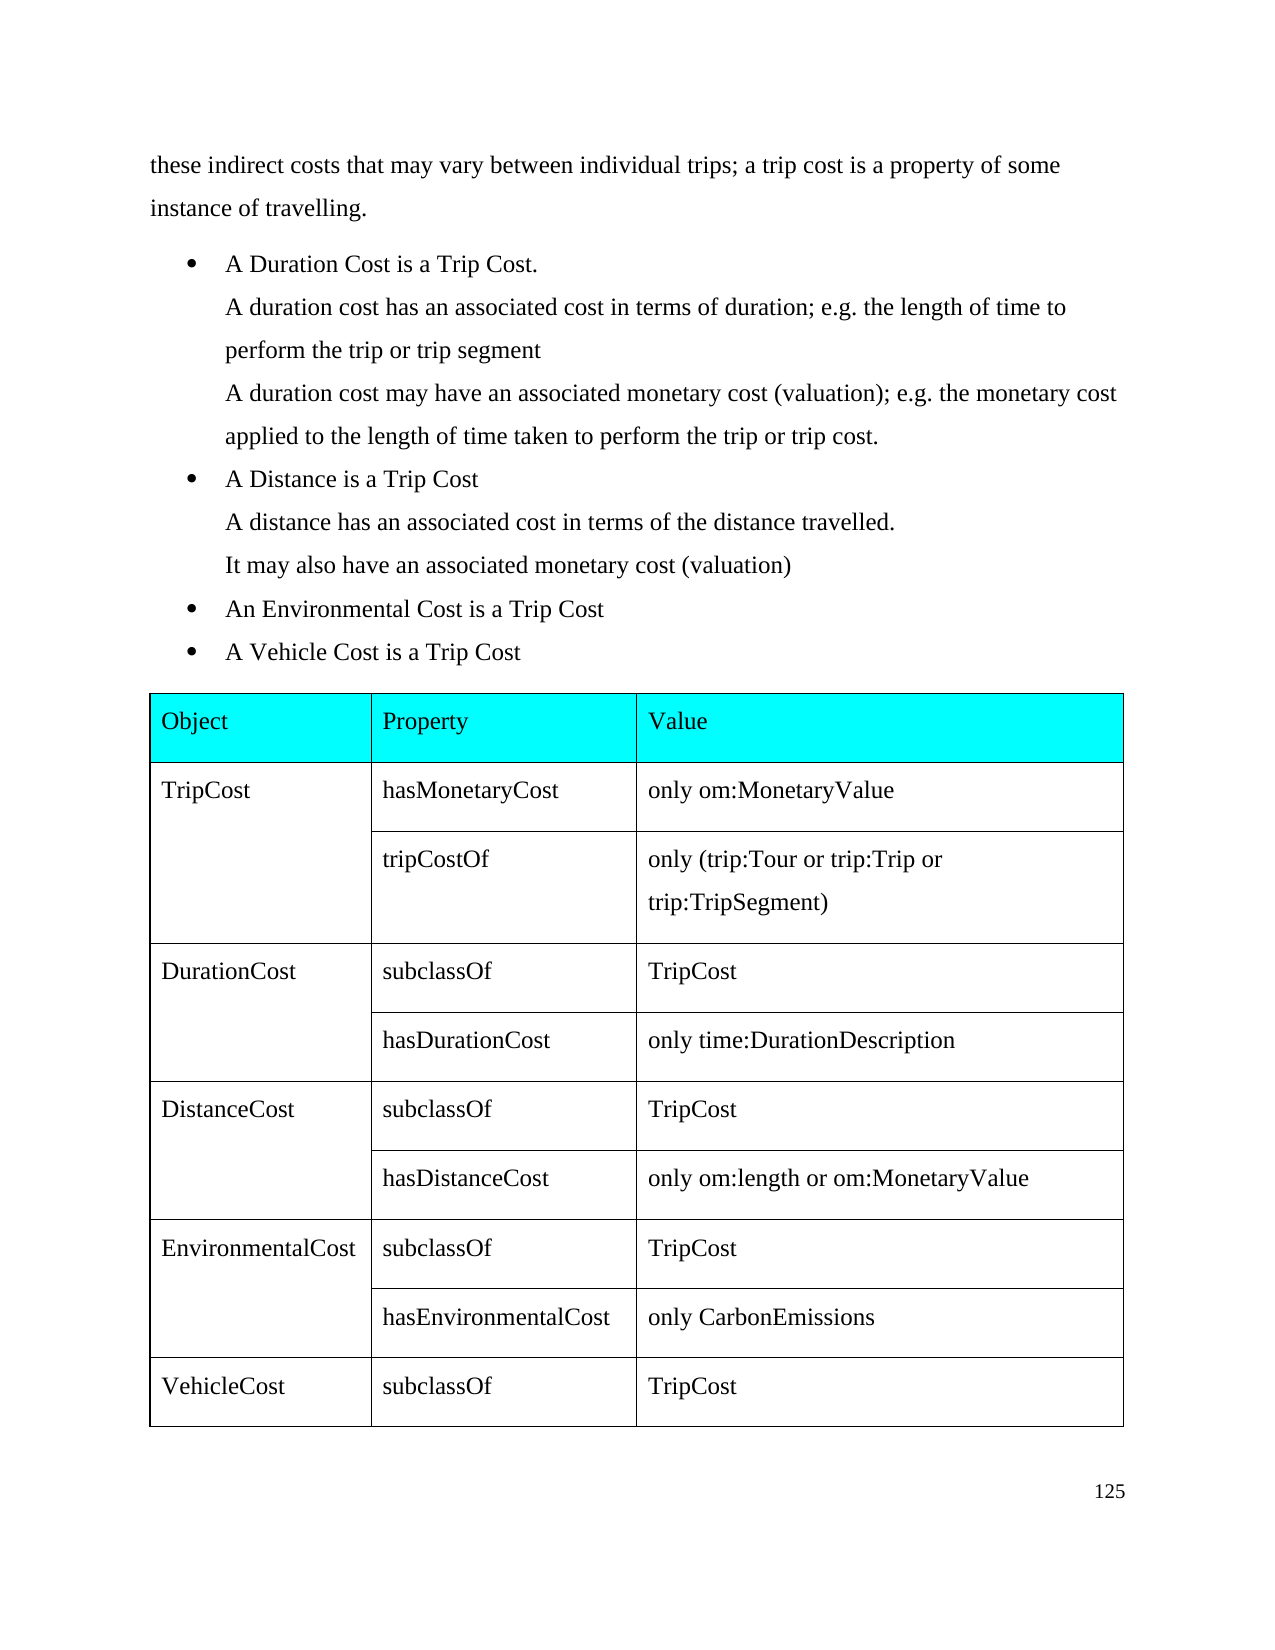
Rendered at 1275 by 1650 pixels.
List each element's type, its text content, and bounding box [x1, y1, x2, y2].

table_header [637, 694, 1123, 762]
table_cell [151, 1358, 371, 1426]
list A Vehicle Cost is a Trip Cost [187, 637, 1125, 666]
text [150, 150, 1125, 222]
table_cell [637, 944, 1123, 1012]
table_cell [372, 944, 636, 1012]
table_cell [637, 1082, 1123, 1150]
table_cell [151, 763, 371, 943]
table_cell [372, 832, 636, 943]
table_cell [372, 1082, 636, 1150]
list An Environmental Cost is a Trip Cost [187, 594, 1125, 622]
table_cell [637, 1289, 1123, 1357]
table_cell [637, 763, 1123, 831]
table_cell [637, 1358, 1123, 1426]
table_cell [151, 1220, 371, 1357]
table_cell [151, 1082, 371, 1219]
list A Distance is a Trip Cost A distance has an associated cost in terms of the distance travelled. It may also have an associated monetary cost (valuation) [187, 464, 1125, 579]
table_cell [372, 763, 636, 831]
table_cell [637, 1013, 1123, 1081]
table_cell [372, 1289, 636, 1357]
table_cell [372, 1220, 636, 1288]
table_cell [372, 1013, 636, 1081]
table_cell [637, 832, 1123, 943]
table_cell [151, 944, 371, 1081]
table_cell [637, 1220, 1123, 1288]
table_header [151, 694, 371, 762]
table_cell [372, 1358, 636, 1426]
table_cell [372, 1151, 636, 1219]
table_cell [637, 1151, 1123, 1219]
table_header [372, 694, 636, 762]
list A Duration Cost is a Trip Cost. A duration cost has an associated cost in terms of duration; e.g. the length of time to perform the trip or trip segment A duration cost may have an associated monetary cost (valuation); e.g. the monetary cost applied to the length of time taken to perform the trip or trip cost. [187, 249, 1125, 450]
